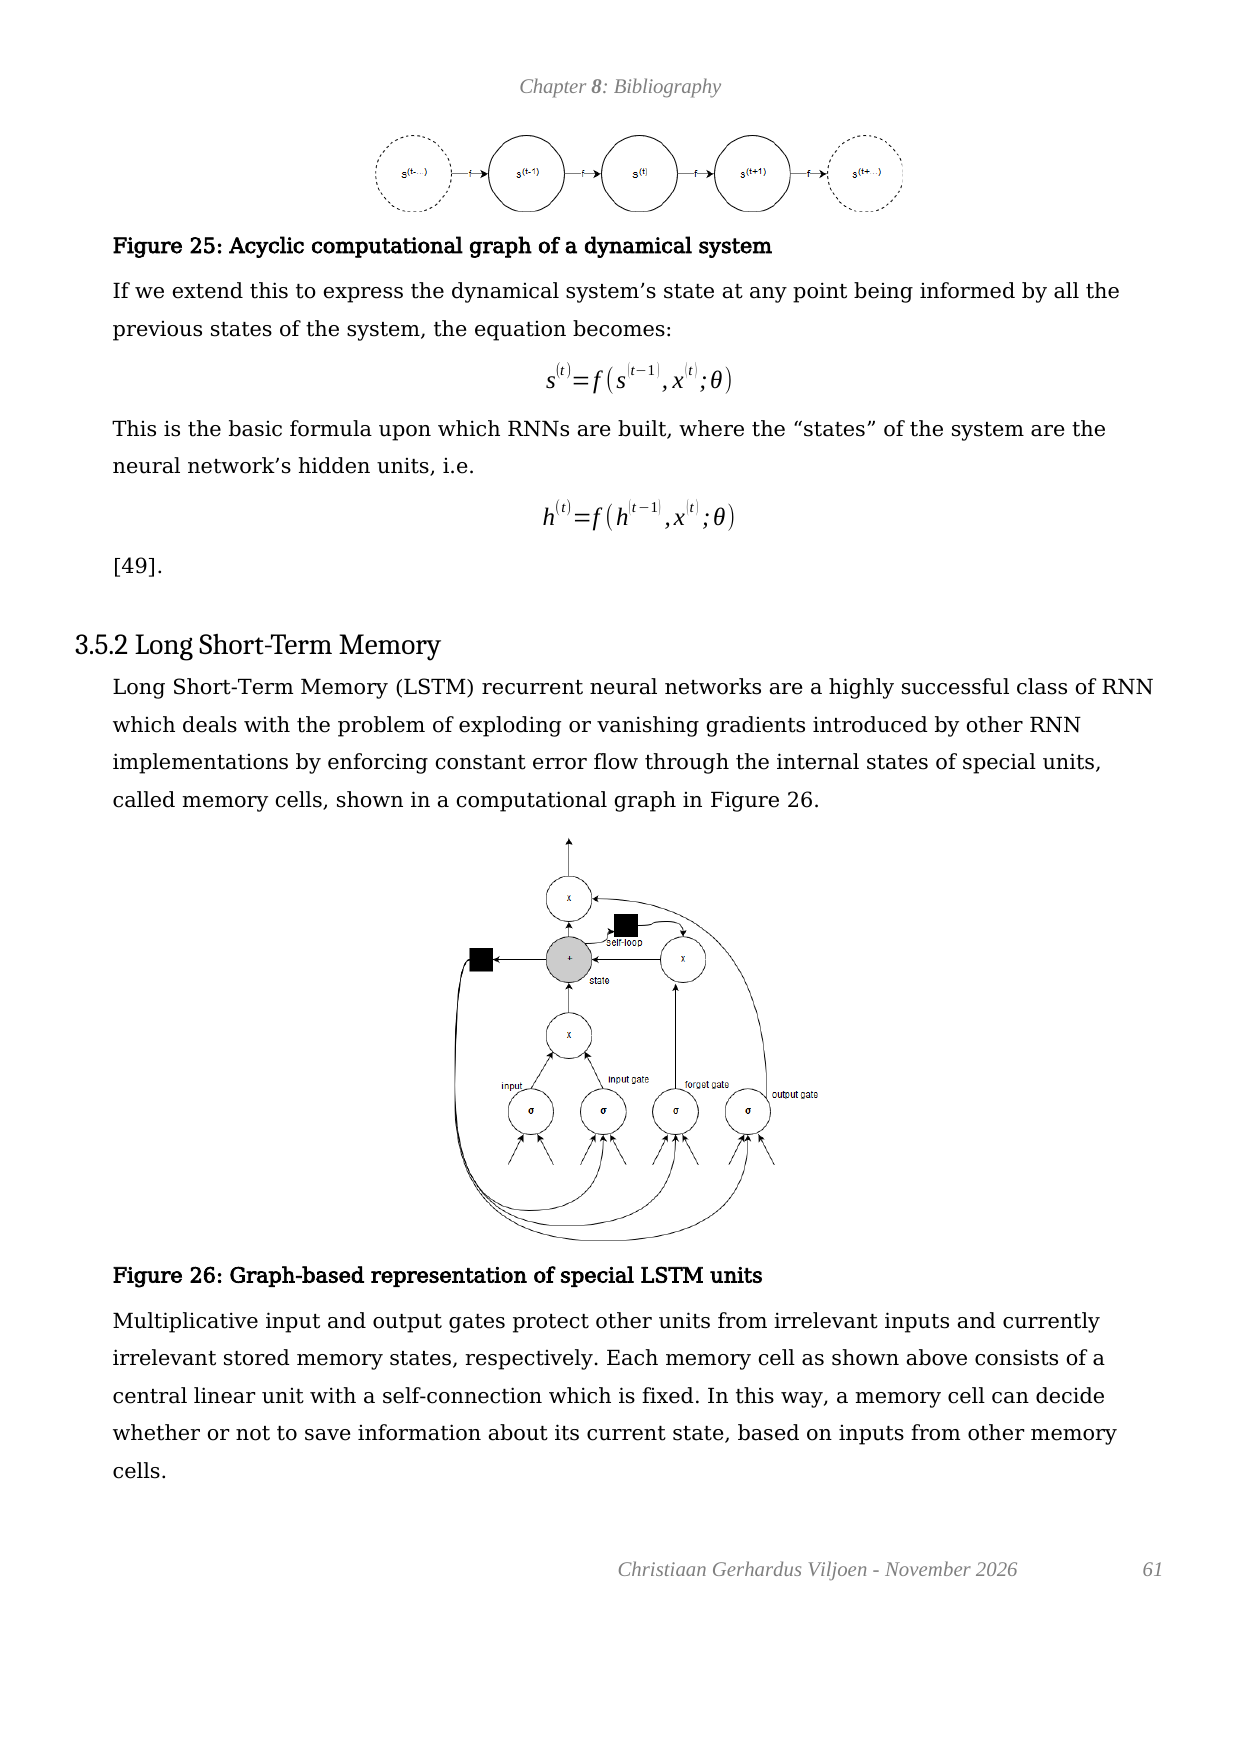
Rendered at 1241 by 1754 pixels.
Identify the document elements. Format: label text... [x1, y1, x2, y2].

text Figure 25: Acyclic computational graph of a dynamical system [112, 232, 1165, 257]
text If we extend this to express the dynamical system’s state at any point being informed by all the previous states of the system, the equation becomes: [112, 278, 1165, 341]
picture [454, 832, 824, 1241]
text This is the basic formula upon which RNNs are built, where the “states” of the system are the neural network’s hidden units, i.e. [112, 416, 1165, 478]
text Figure 26: Graph-based representation of special LSTM units [112, 1262, 1165, 1287]
text . [112, 553, 1165, 578]
text Long Short-Term Memory (LSTM) recurrent neural networks are a highly successful class of RNN which deals with the problem of exploding or vanishing gradients introduced by other RNN implementations by enforcing constant error flow through the internal states of special units, called memory cells, shown in a computational graph in Figure 26. [112, 674, 1165, 812]
text Multiplicative input and output gates protect other units from irrelevant inputs and currently irrelevant stored memory states, respectively. Each memory cell as shown above consists of a central linear unit with a self-connection which is fixed. In this way, a memory cell can decide whether or not to save information about its current state, based on inputs from other memory cells. [112, 1308, 1165, 1483]
subtitle Long Short-Term Memory [75, 628, 1165, 662]
picture [375, 135, 903, 212]
